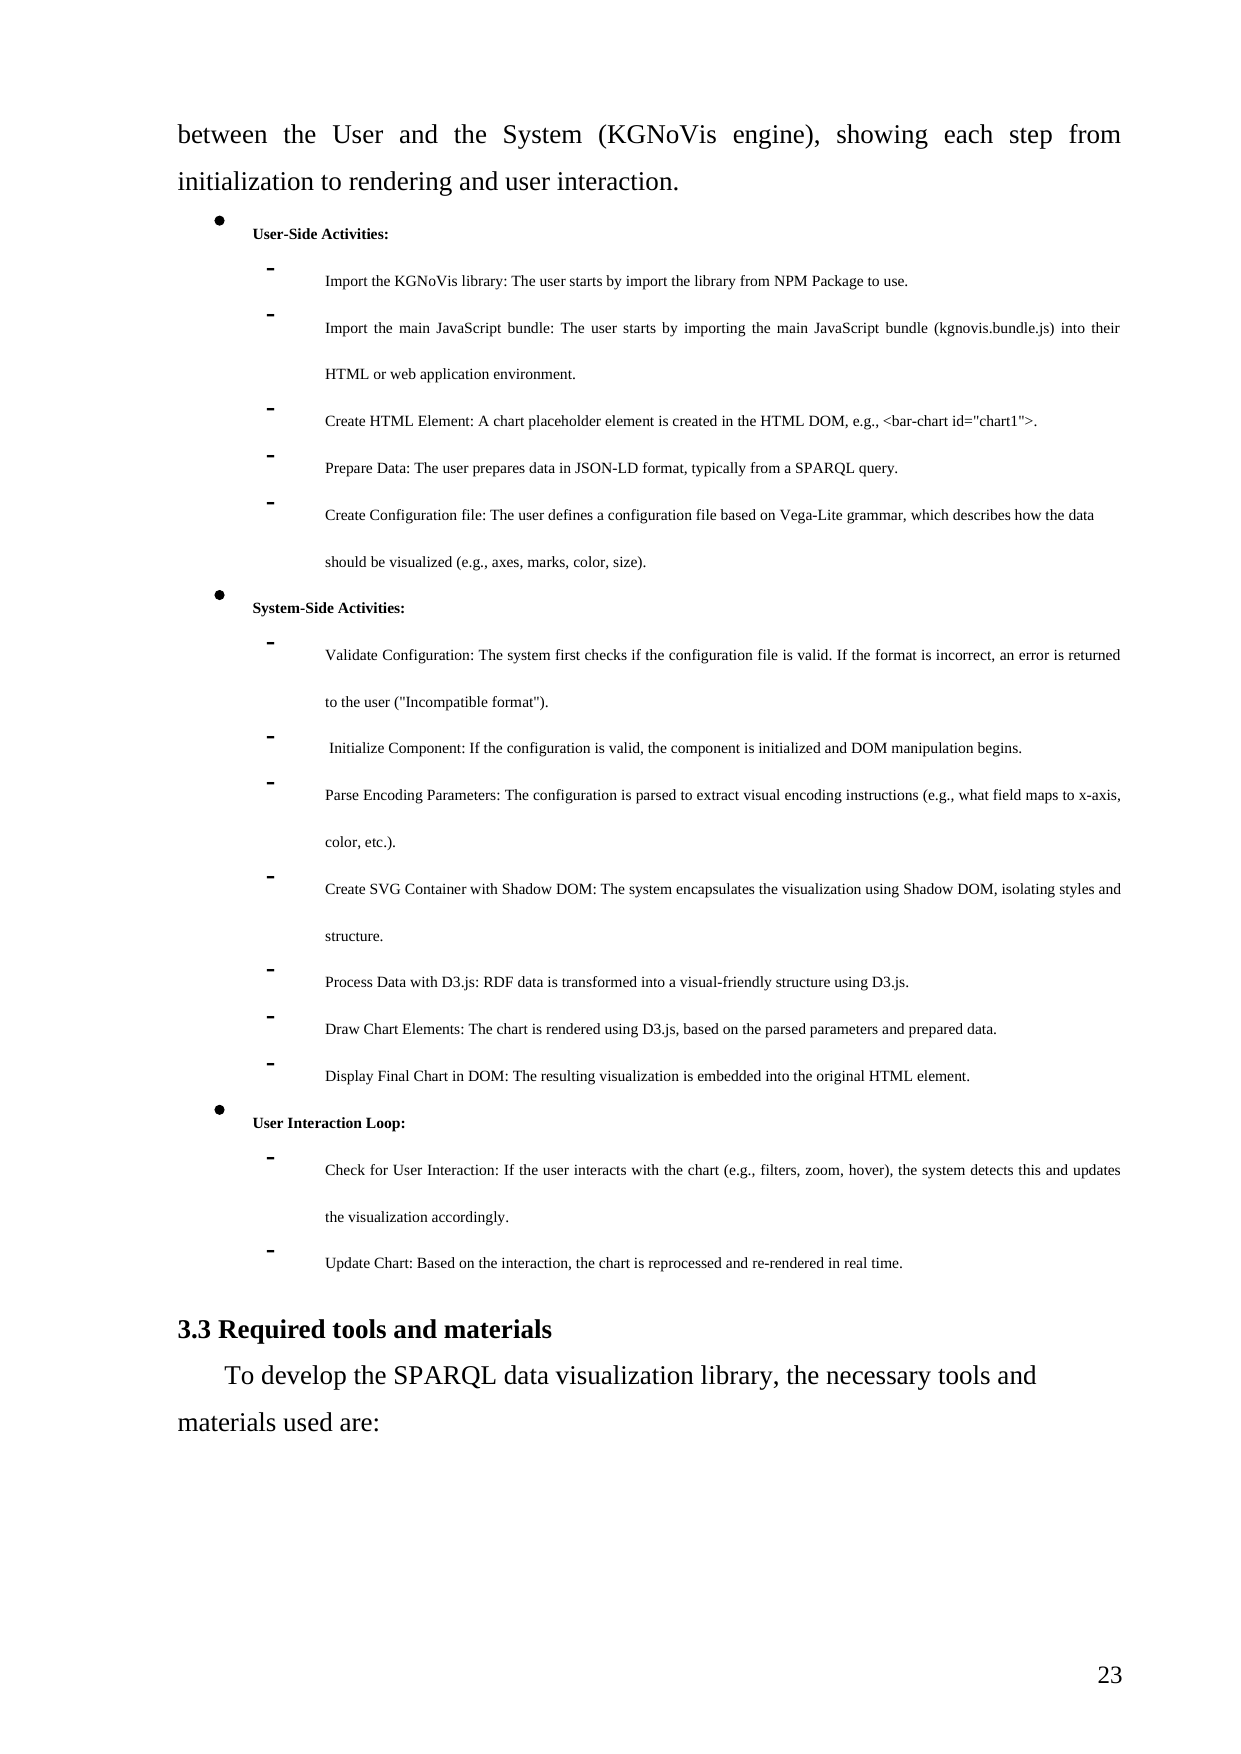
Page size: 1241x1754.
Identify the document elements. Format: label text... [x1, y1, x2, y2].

list Check for User Interaction: If the user interacts with the chart (e.g., filters, zoom, hover), the system detects this and updates the visualization accordingly. [266, 1147, 1122, 1225]
list System-Side Activities: [215, 586, 1122, 617]
list Import the main JavaScript bundle: The user starts by importing the main JavaScript bundle (kgnovis.bundle.js) into their HTML or web application environment. [266, 305, 1122, 383]
list Draw Chart Elements: The chart is rendered using D3.js, based on the parsed parameters and prepared data. [266, 1007, 1122, 1038]
list Update Chart: Based on the interaction, the chart is reprocessed and re-rendered in real time. [266, 1241, 1122, 1272]
list User-Side Activities: [215, 211, 1122, 243]
subtitle 3.3 Required tools and materials [177, 1313, 1122, 1344]
list Create SVG Container with Shadow DOM: The system encapsulates the visualization using Shadow DOM, isolating styles and structure. [266, 866, 1122, 944]
list Parse Encoding Parameters: The configuration is parsed to extract visual encoding instructions (e.g., what field maps to x-axis, color, etc.). [266, 773, 1122, 851]
list Create HTML Element: A chart placeholder element is created in the HTML DOM, e.g., <bar-chart id="chart1">. [266, 399, 1122, 430]
list Display Final Chart in DOM: The resulting visualization is embedded into the original HTML element. [266, 1054, 1122, 1085]
list Process Data with D3.js: RDF data is transformed into a visual-friendly structure using D3.js. [266, 960, 1122, 991]
text To develop the SPARQL data visualization library, the necessary tools and materials used are: [177, 1359, 1122, 1437]
list Validate Configuration: The system first checks if the configuration file is valid. If the format is incorrect, an error is returned to the user ("Incompatible format"). [266, 633, 1122, 711]
list Initialize Component: If the configuration is valid, the component is initialized and DOM manipulation begins. [266, 726, 1122, 757]
list Create Configuration file: The user defines a configuration file based on Vega-Lite grammar, which describes how the data should be visualized (e.g., axes, marks, color, size). [266, 492, 1122, 570]
list Import the KGNoVis library: The user starts by import the library from NPM Package to use. [266, 258, 1122, 289]
list User Interaction Loop: [215, 1101, 1122, 1132]
list Prepare Data: The user prepares data in JSON-LD format, typically from a SPARQL query. [266, 446, 1122, 477]
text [177, 118, 1122, 196]
